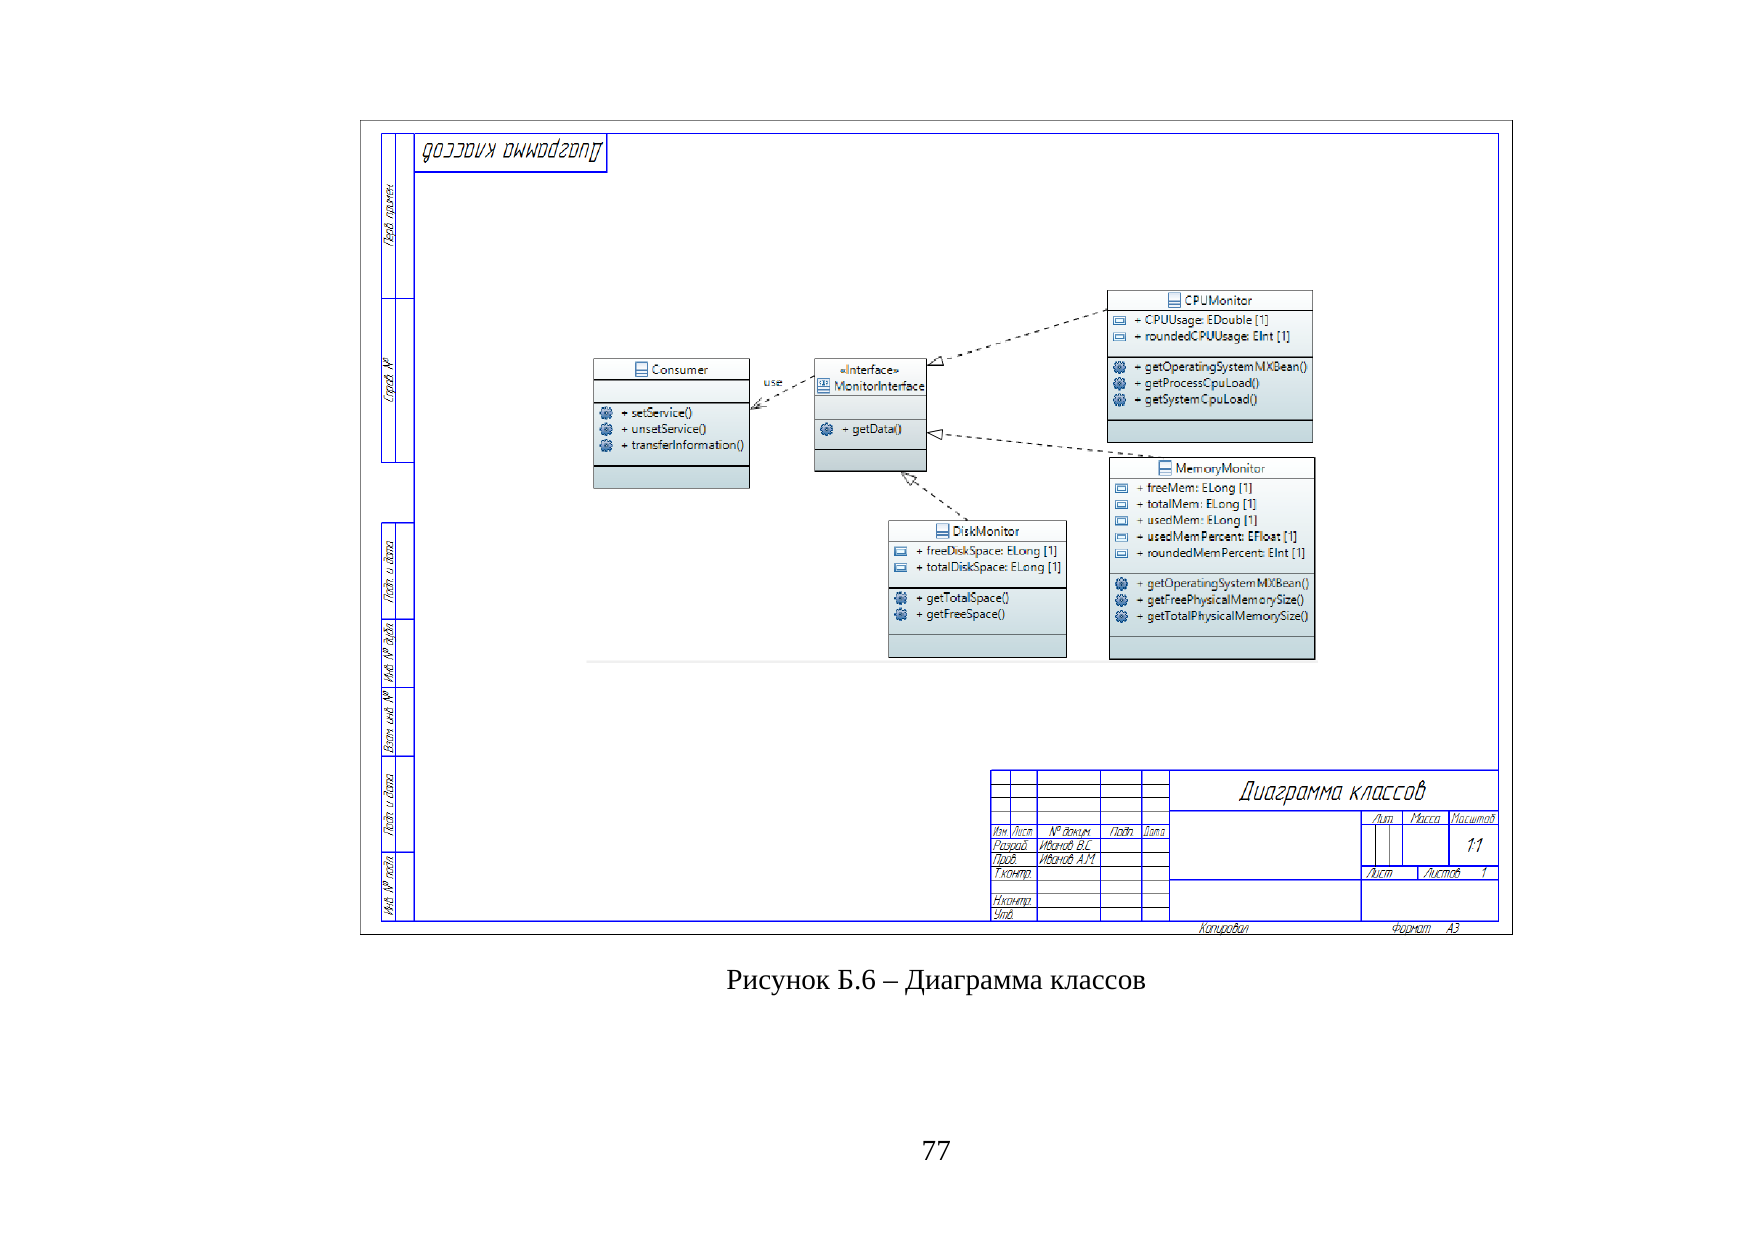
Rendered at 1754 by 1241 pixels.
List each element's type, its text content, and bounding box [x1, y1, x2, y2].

picture [358, 118, 1514, 936]
text Рисунок Б.6 – Диаграмма классов [177, 962, 1695, 995]
